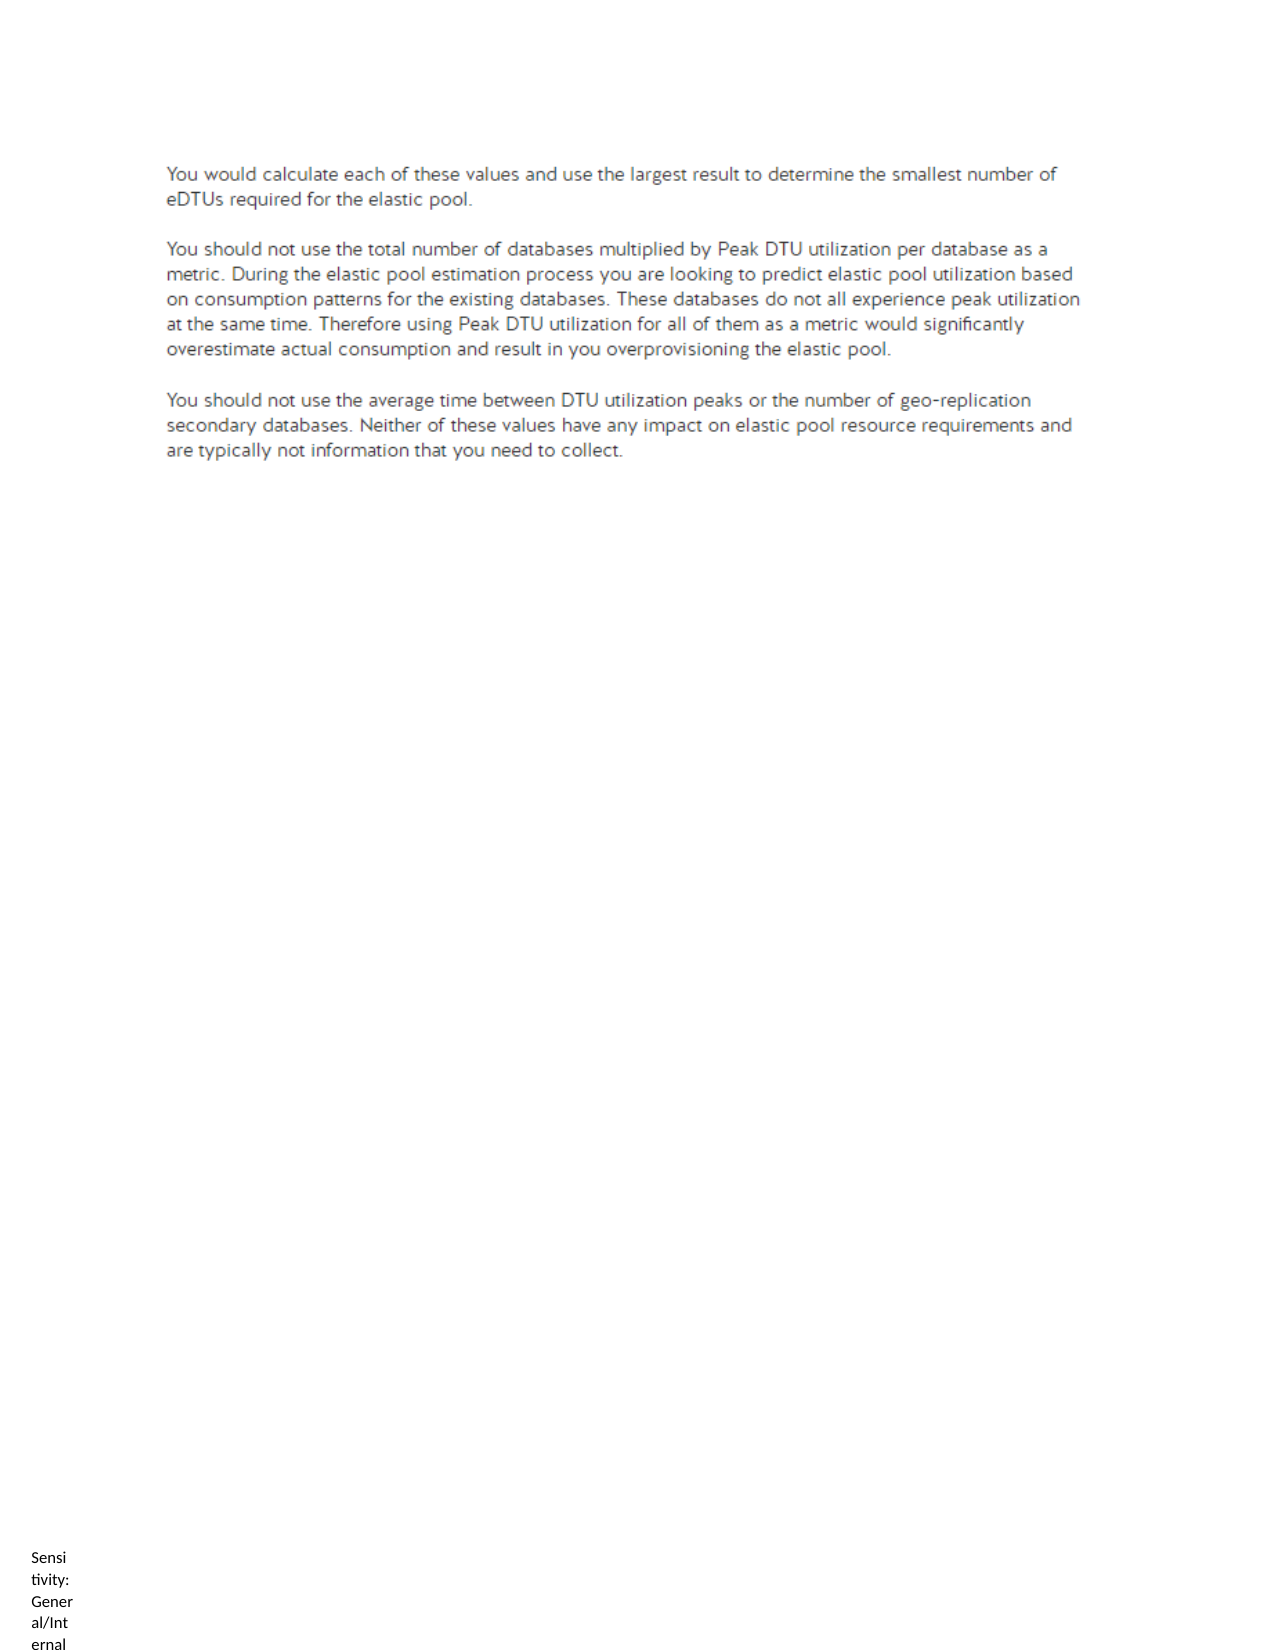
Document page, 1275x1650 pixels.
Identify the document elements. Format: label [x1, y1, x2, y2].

picture [150, 150, 1125, 472]
